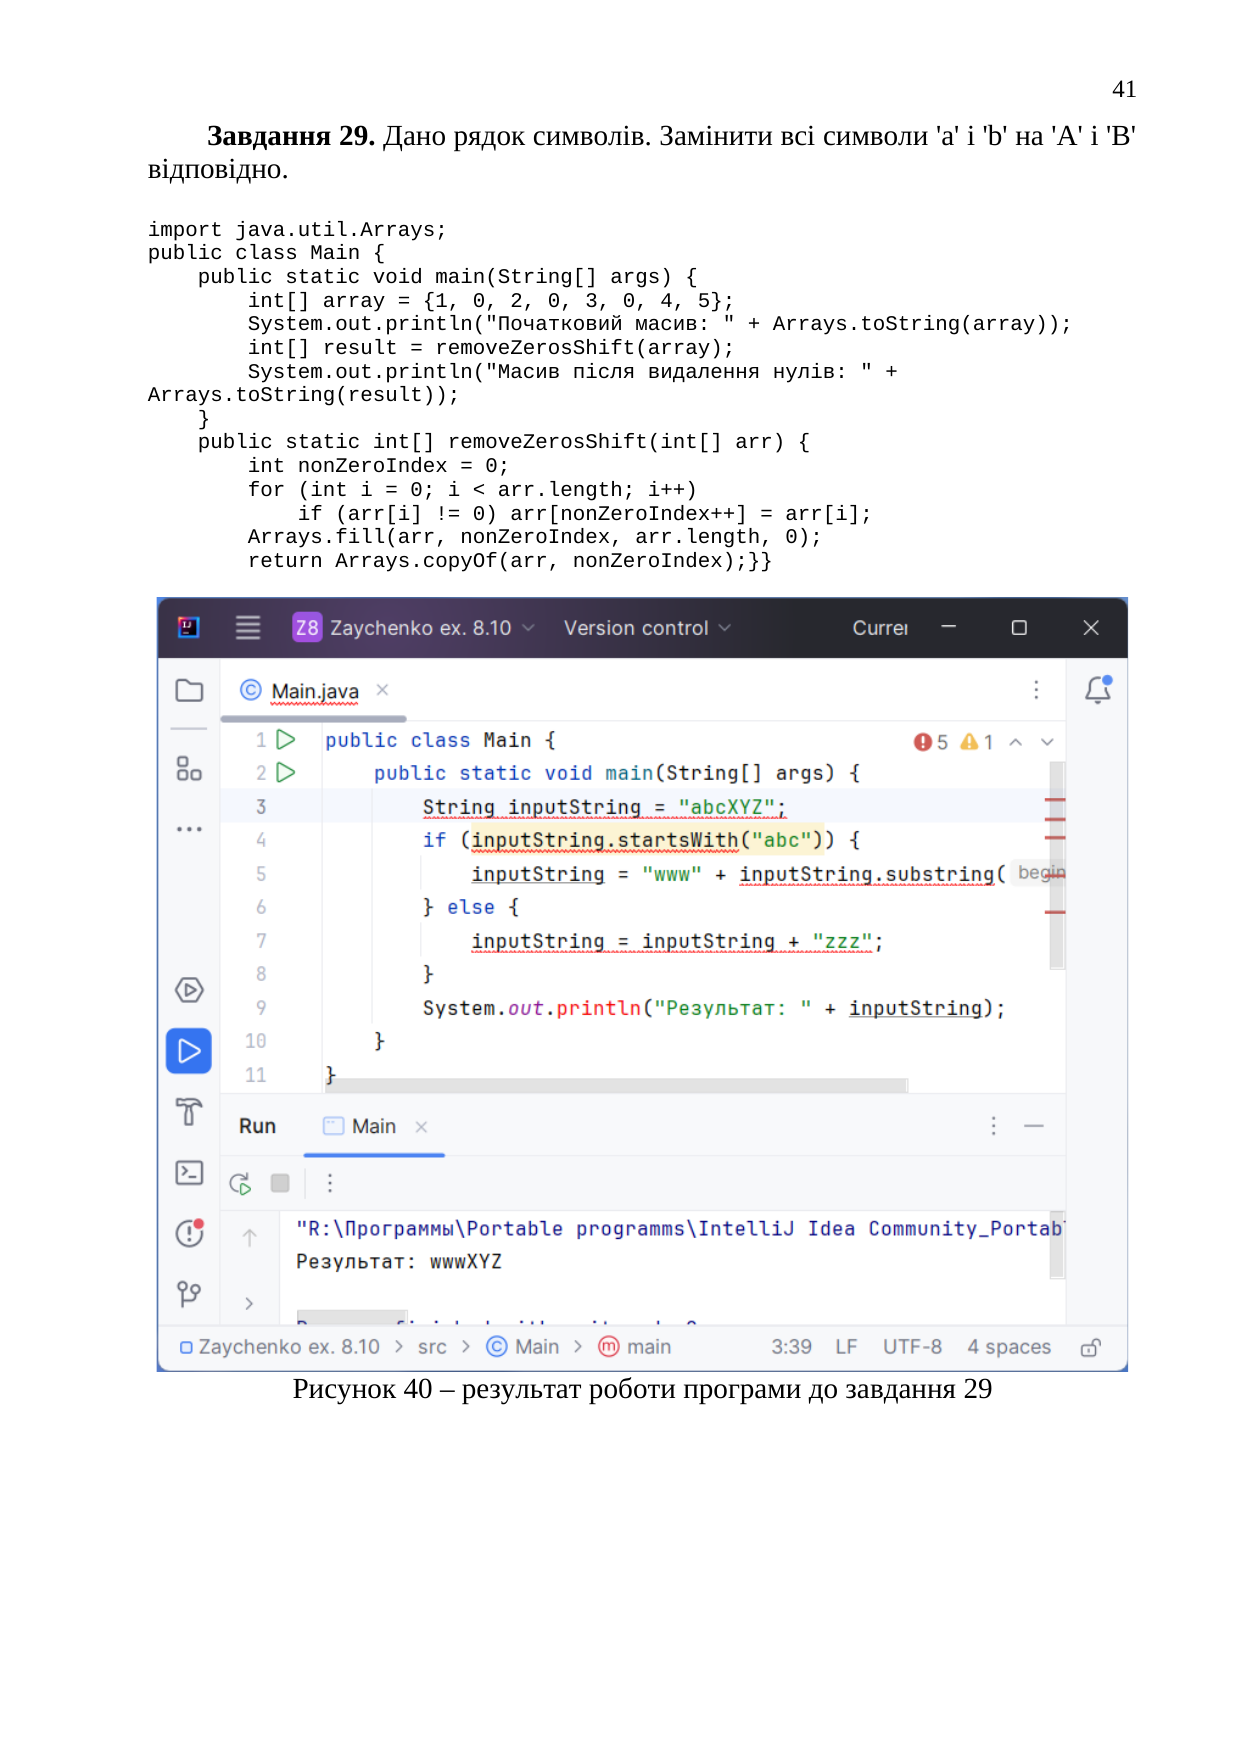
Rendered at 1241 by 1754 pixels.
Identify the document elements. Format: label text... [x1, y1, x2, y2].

text import java.util.Arrays; public class Main { public static void main(String[] args) { int[] array = {1, 0, 2, 0, 3, 0, 4, 5}; System.out.println("Початковий масив: " + Arrays.toString(array)); int[] result = removeZerosShift(array); System.out.println("Масив після видалення нулів: " + Arrays.toString(result)); } public static int[] removeZerosShift(int[] arr) { int nonZeroIndex = 0; for (int i = 0; i < arr.length; i++) if (arr[i] != 0) arr[nonZeroIndex++] = arr[i]; Arrays.fill(arr, nonZeroIndex, arr.length, 0); return Arrays.copyOf(arr, nonZeroIndex);}} [148, 219, 1137, 573]
text Рисунок 40 – результат роботи програми до завдання 29 [148, 1371, 1137, 1405]
text Завдання 29. Дано рядок символів. Замінити всі символи 'a' і 'b' на 'A' і 'B' відповідно. [148, 118, 1137, 185]
picture [156, 597, 1129, 1372]
